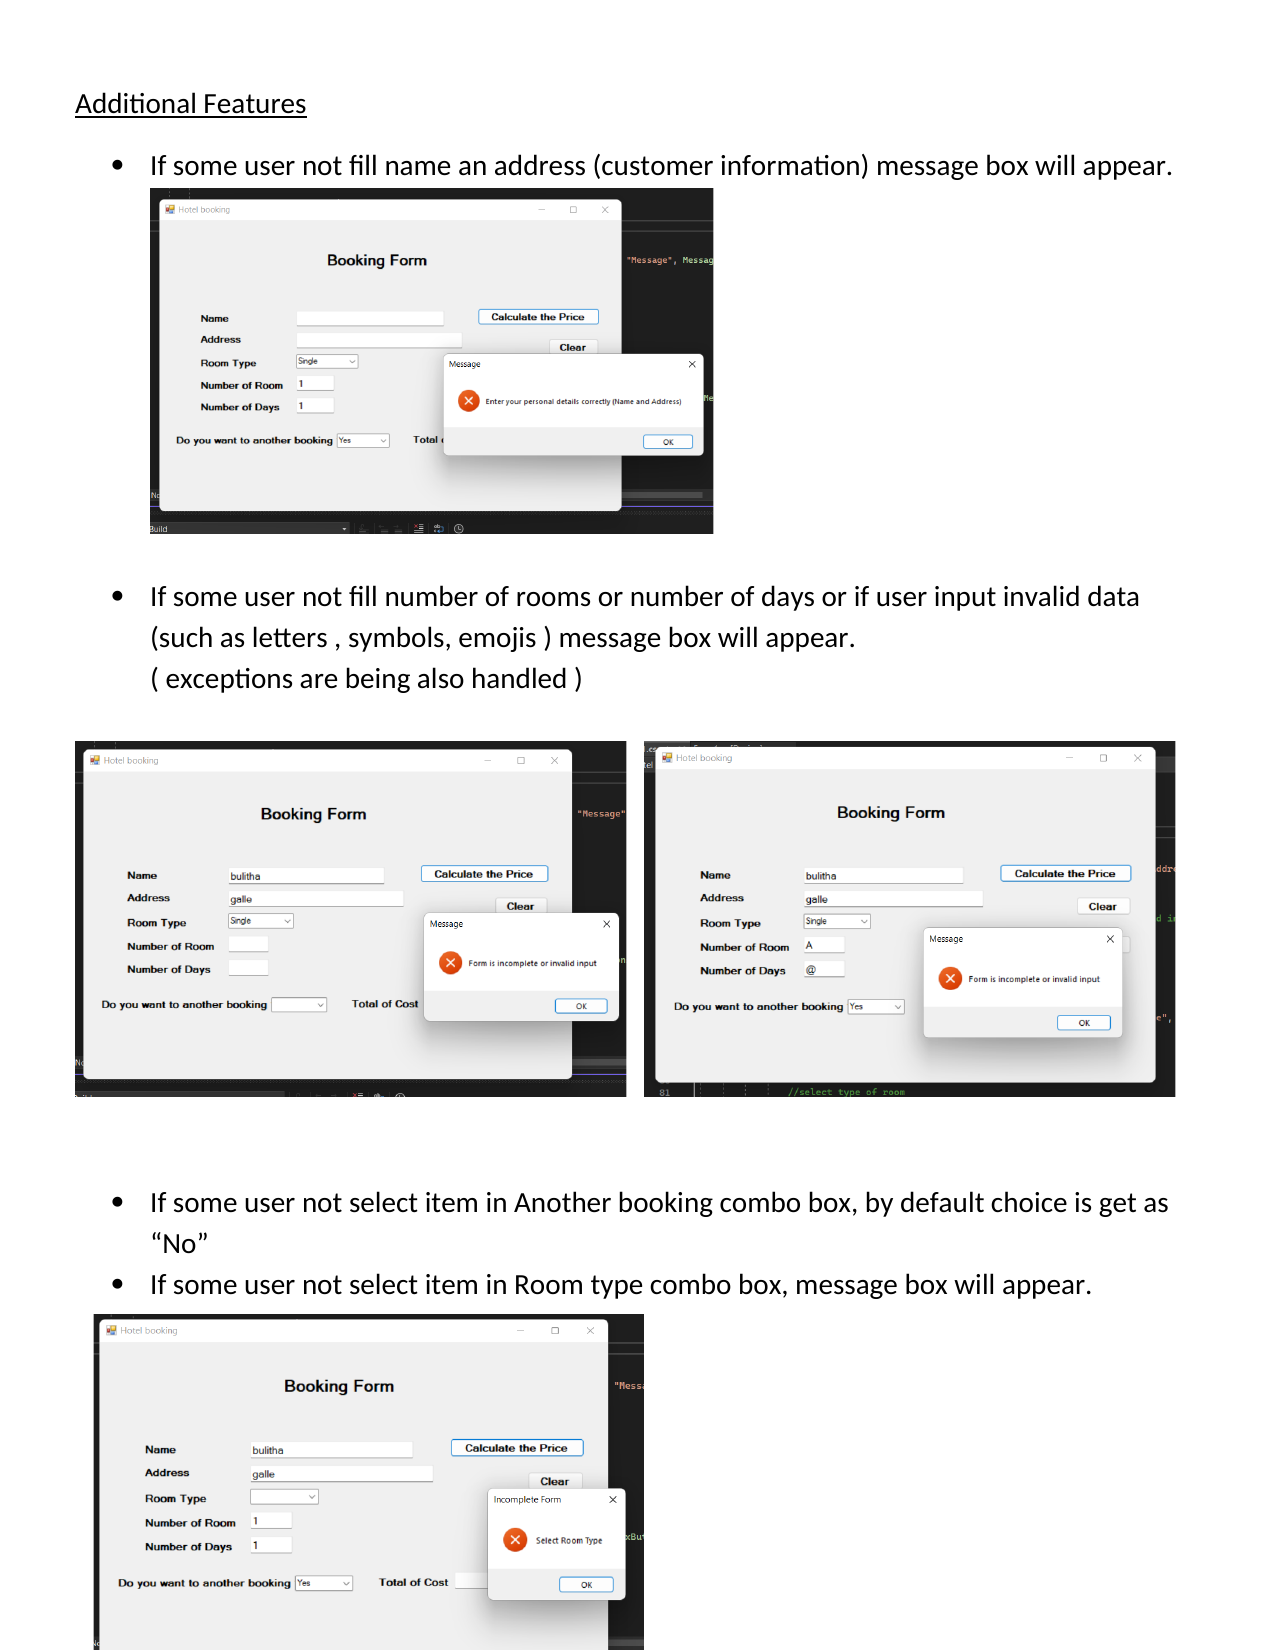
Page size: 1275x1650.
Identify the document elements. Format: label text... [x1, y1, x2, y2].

list If some user not fill name an address (customer information) message box will appear. [112, 147, 1200, 183]
picture [93, 1314, 644, 1650]
picture [75, 741, 627, 1097]
list ( exceptions are being also handled ) [150, 660, 1200, 695]
picture [644, 741, 1176, 1097]
picture [150, 188, 714, 534]
list If some user not select item in Another booking combo box, by default choice is get as “No” [112, 1184, 1200, 1261]
text Additional Features [75, 85, 1200, 121]
list If some user not select item in Room type combo box, message box will appear. [112, 1266, 1200, 1302]
list If some user not fill number of rooms or number of days or if user input invalid data (such as letters , symbols, emojis ) message box will appear. [112, 578, 1200, 654]
